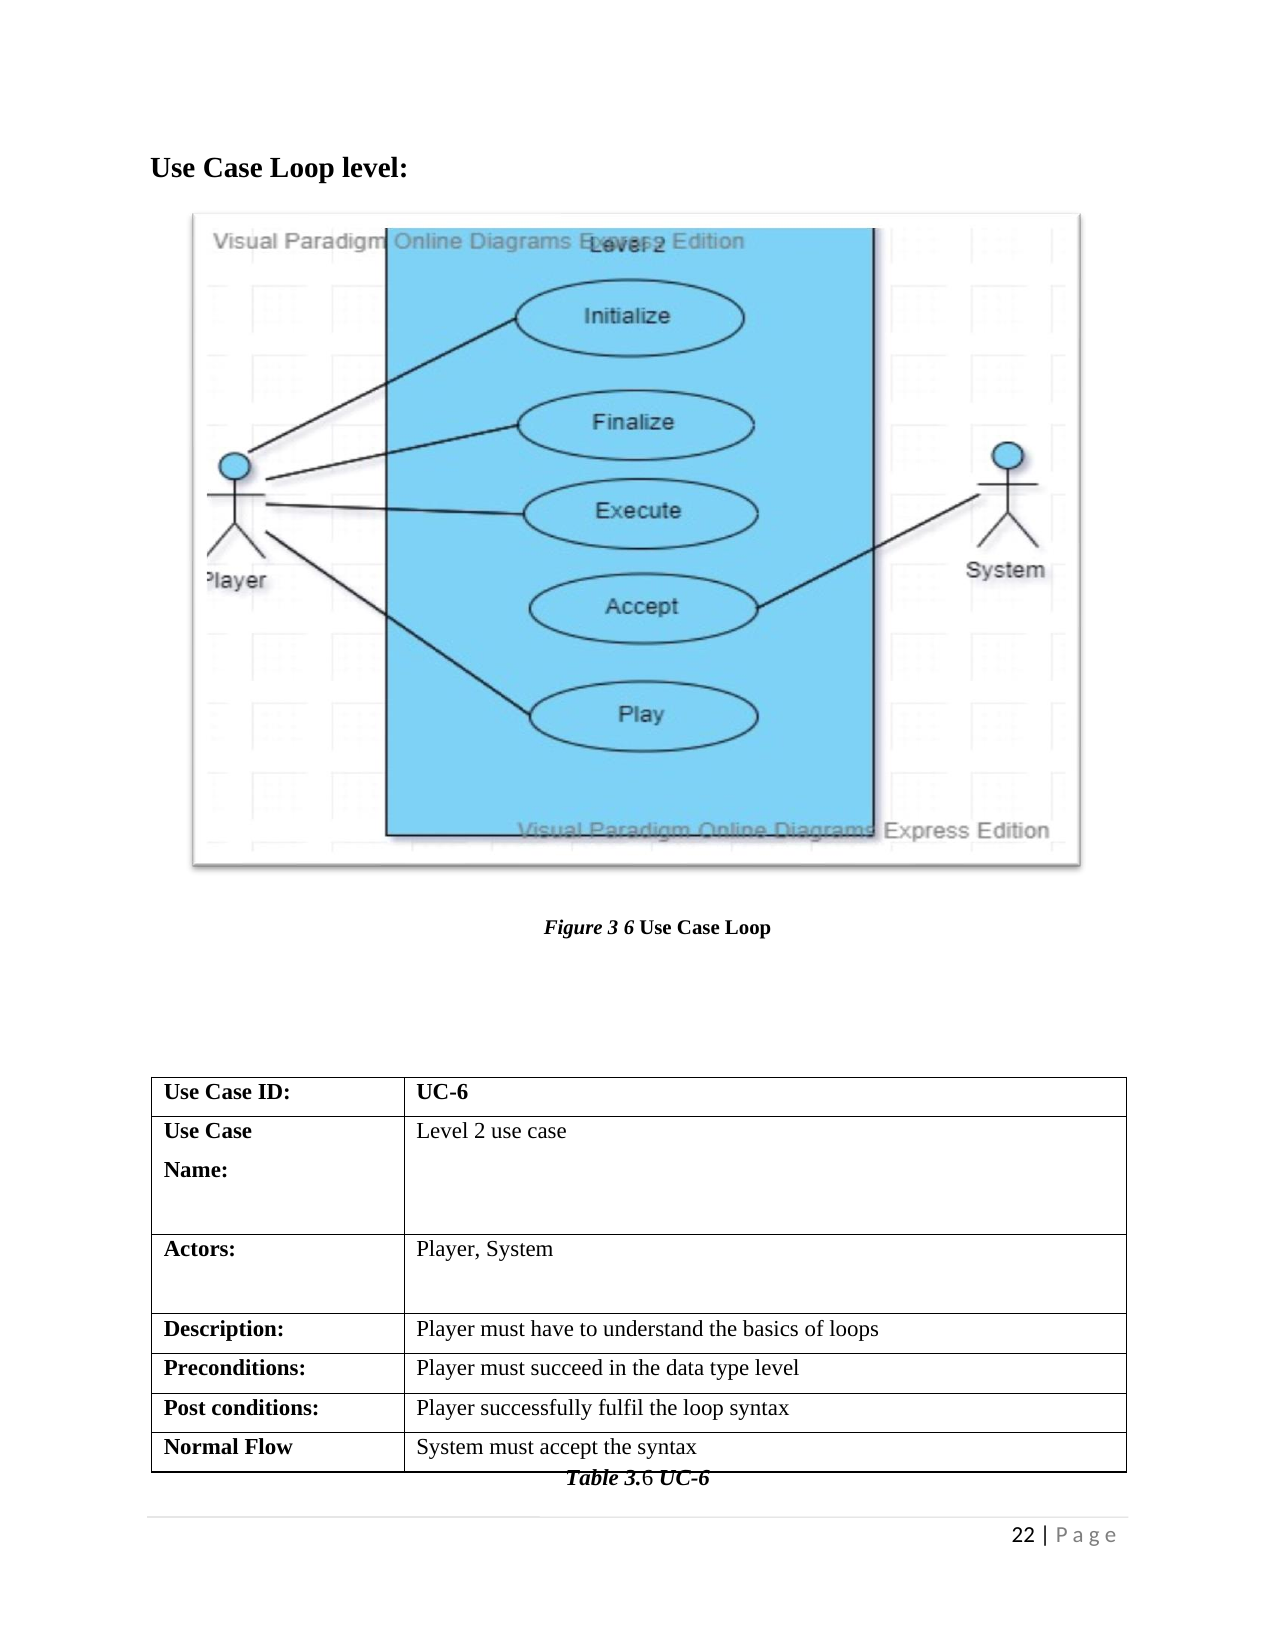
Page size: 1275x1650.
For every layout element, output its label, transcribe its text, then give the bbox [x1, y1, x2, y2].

table_cell Preconditions: [152, 1354, 404, 1393]
table_cell System must accept the syntax [405, 1433, 1126, 1471]
picture [185, 210, 1087, 876]
table_cell Description: [152, 1314, 404, 1353]
table_cell Player, System [405, 1235, 1126, 1313]
table_header Use Case ID: [152, 1078, 404, 1116]
text Use Case Loop level: [150, 150, 1237, 183]
text Figure 3 6 Use Case Loop [77, 915, 1237, 939]
table_cell Player must succeed in the data type level [405, 1354, 1126, 1393]
table_header UC-6 [405, 1078, 1126, 1116]
table_cell Player must have to understand the basics of loops [405, 1314, 1126, 1353]
table_cell Use Case Name: [152, 1117, 404, 1234]
table_cell Normal Flow [152, 1433, 404, 1471]
table_cell Post conditions: [152, 1394, 404, 1432]
table_cell Actors: [152, 1235, 404, 1313]
table_cell Level 2 use case [405, 1117, 1126, 1234]
table_cell Player successfully fulfil the loop syntax [405, 1394, 1126, 1432]
